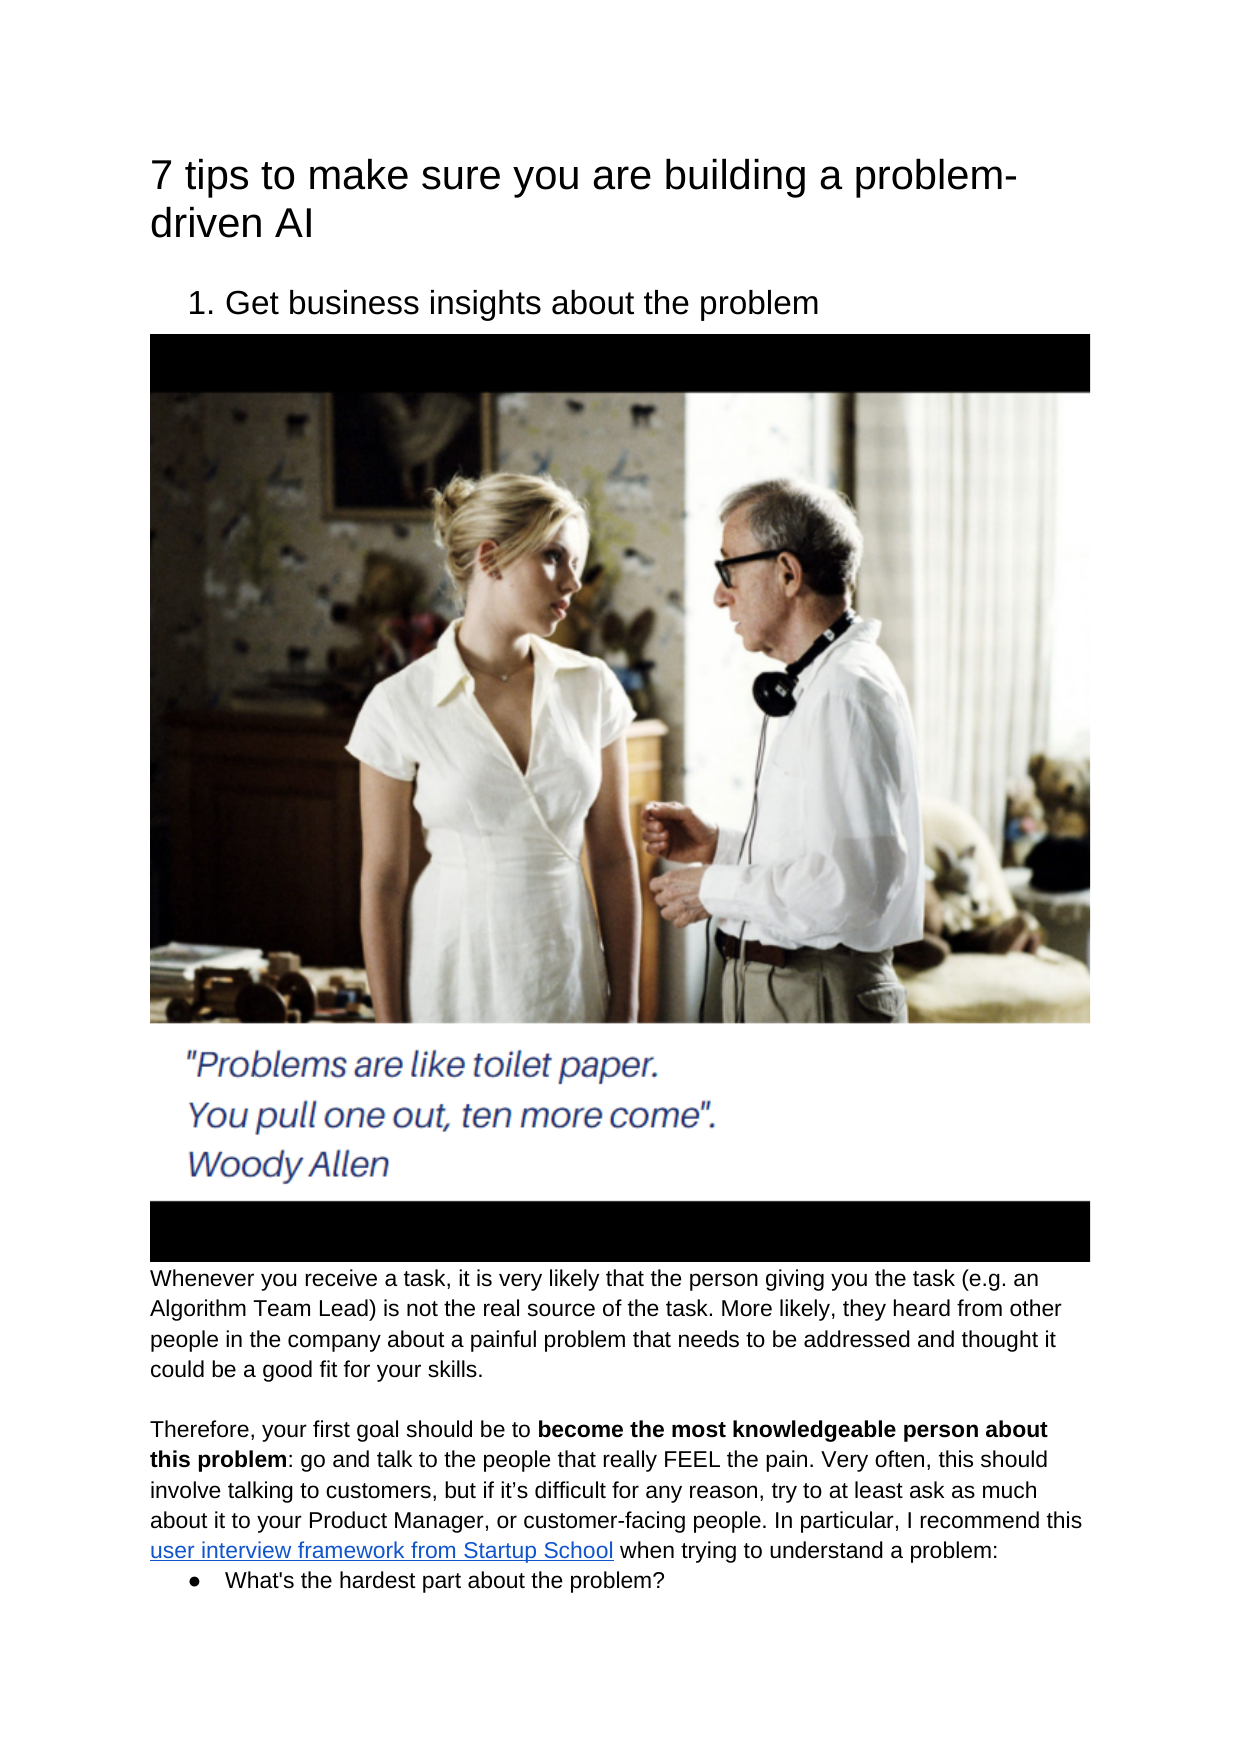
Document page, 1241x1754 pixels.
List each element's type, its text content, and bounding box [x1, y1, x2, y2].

text Whenever you receive a task, it is very likely that the person giving you the task (e.g. an Algorithm Team Lead) is not the real source of the task. More likely, they heard from other people in the company about a painful problem that needs to be addressed and thought it could be a good fit for your skills. [150, 1265, 1090, 1382]
subtitle 7 tips to make sure you are building a problem-driven AI [150, 150, 1090, 246]
subtitle Get business insights about the problem [187, 283, 1090, 322]
text Therefore, your first goal should be to become the most knowledgeable person about this problem: go and talk to the people that really FEEL the pain. Very often, this should involve talking to customers, but if it’s difficult for any reason, try to at least ask as much about it to your Product Manager, or customer-facing people. In particular, I recommend this user interview framework from Startup School when trying to understand a problem: [150, 1416, 1090, 1563]
list What's the hardest part about the problem? [187, 1567, 1090, 1594]
picture [150, 334, 1091, 1262]
